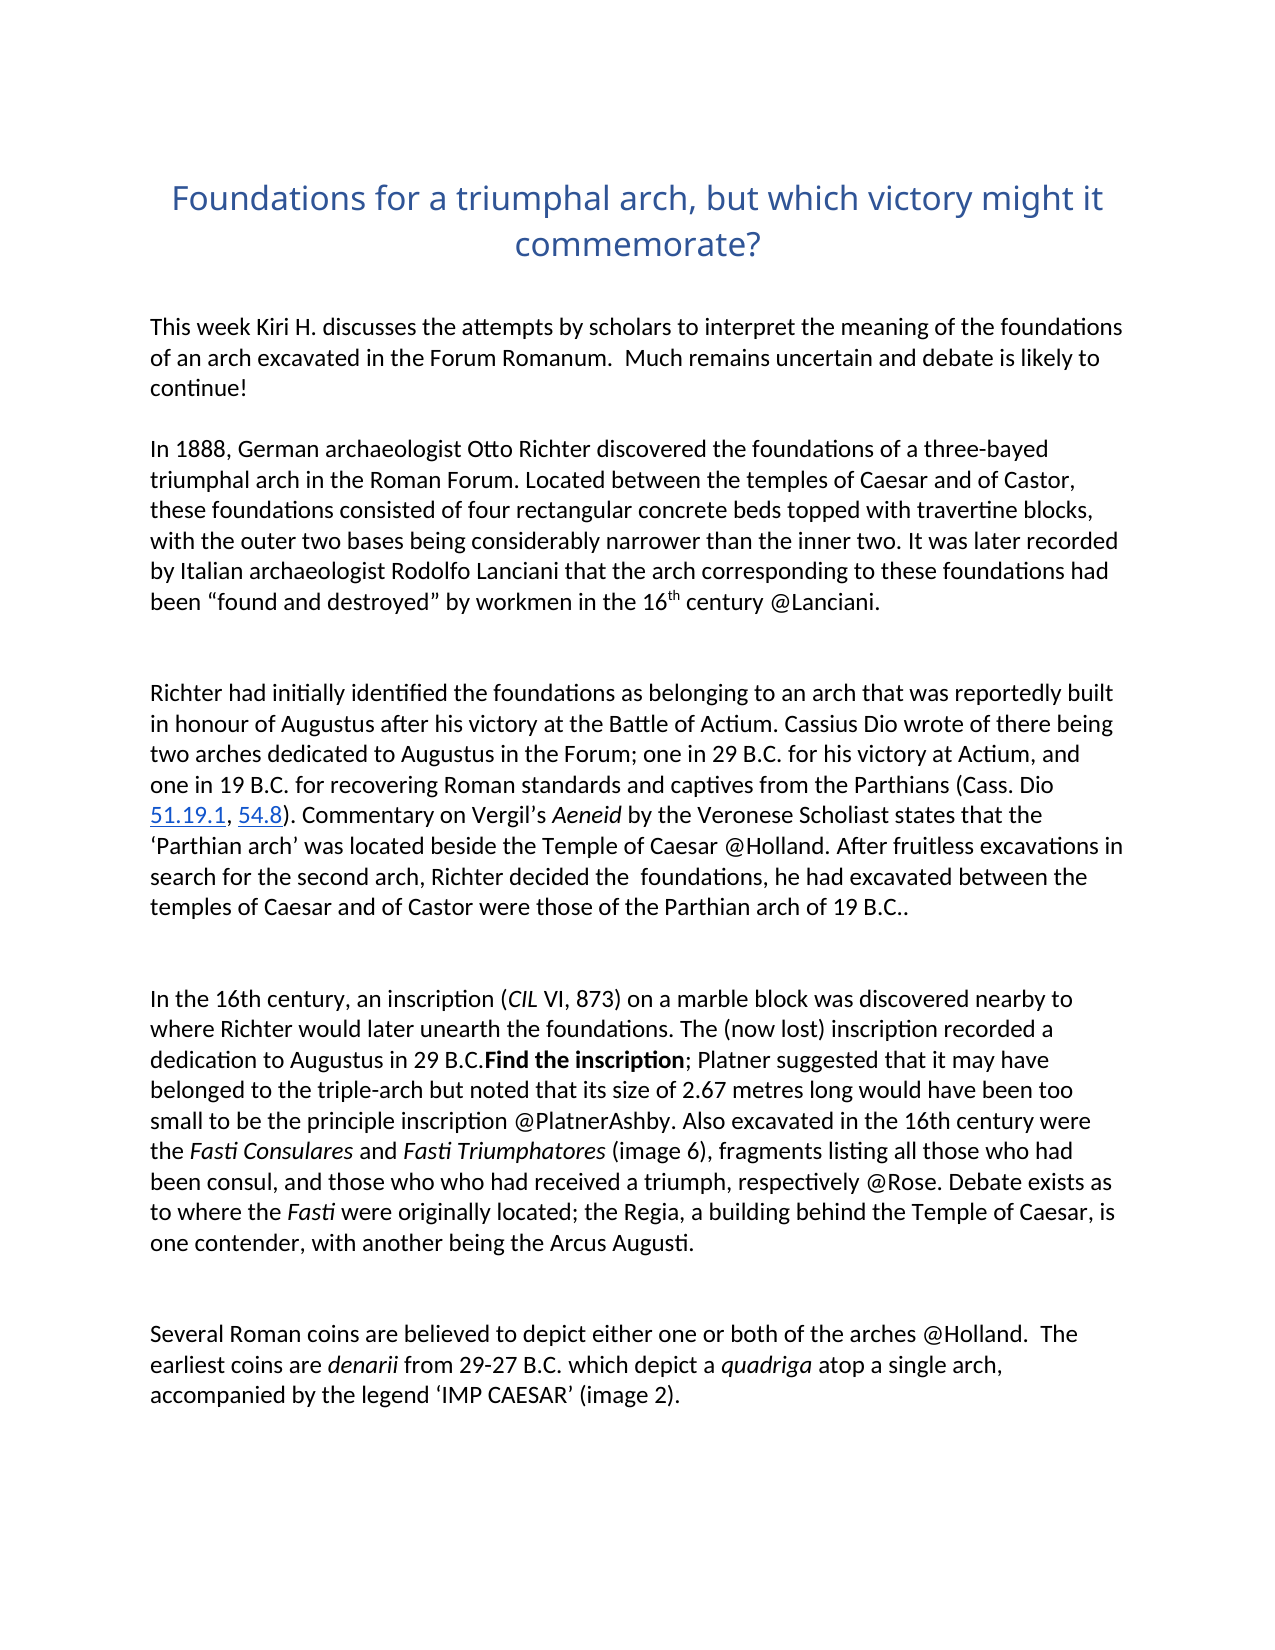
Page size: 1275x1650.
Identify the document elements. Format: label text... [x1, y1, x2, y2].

subtitle Foundations for a triumphal arch, but which victory might it commemorate? [150, 175, 1125, 311]
text Richter had initially identified the foundations as belonging to an arch that was reportedly built in honour of Augustus after his victory at the Battle of Actium. Cassius Dio wrote of there being two arches dedicated to Augustus in the Forum; one in 29 B.C. for his victory at Actium, and one in 19 B.C. for recovering Roman standards and captives from the Parthians (Cass. Dio 51.19.1, 54.8). Commentary on Vergil’s Aeneid by the Veronese Scholiast states that the ‘Parthian arch’ was located beside the Temple of Caesar @Holland. After fruitless excavations in search for the second arch, Richter decided the foundations, he had excavated between the temples of Caesar and of Castor were those of the Parthian arch of 19 B.C.. [150, 677, 1125, 922]
text In 1888, German archaeologist Otto Richter discovered the foundations of a three-bayed triumphal arch in the Roman Forum. Located between the temples of Caesar and of Castor, these foundations consisted of four rectangular concrete beds topped with travertine blocks, with the outer two bases being considerably narrower than the inner two. It was later recorded by Italian archaeologist Rodolfo Lanciani that the arch corresponding to these foundations had been “found and destroyed” by workmen in the 16th century @Lanciani. [150, 433, 1125, 616]
text This week Kiri H. discusses the attempts by scholars to interpret the meaning of the foundations of an arch excavated in the Forum Romanum. Much remains uncertain and debate is likely to continue! [150, 311, 1125, 403]
text In the 16th century, an inscription (CIL VI, 873) on a marble block was discovered nearby to where Richter would later unearth the foundations. The (now lost) inscription recorded a dedication to Augustus in 29 B.C.Find the inscription; Platner suggested that it may have belonged to the triple-arch but noted that its size of 2.67 metres long would have been too small to be the principle inscription @PlatnerAshby. Also excavated in the 16th century were the Fasti Consulares and Fasti Triumphatores (image 6), fragments listing all those who had been consul, and those who who had received a triumph, respectively @Rose. Debate exists as to where the Fasti were originally located; the Regia, a building behind the Temple of Caesar, is one contender, with another being the Arcus Augusti. [150, 983, 1125, 1257]
text Several Roman coins are believed to depict either one or both of the arches @Holland. The earliest coins are denarii from 29-27 B.C. which depict a quadriga atop a single arch, accompanied by the legend ‘IMP CAESAR’ (image 2). [150, 1318, 1125, 1410]
